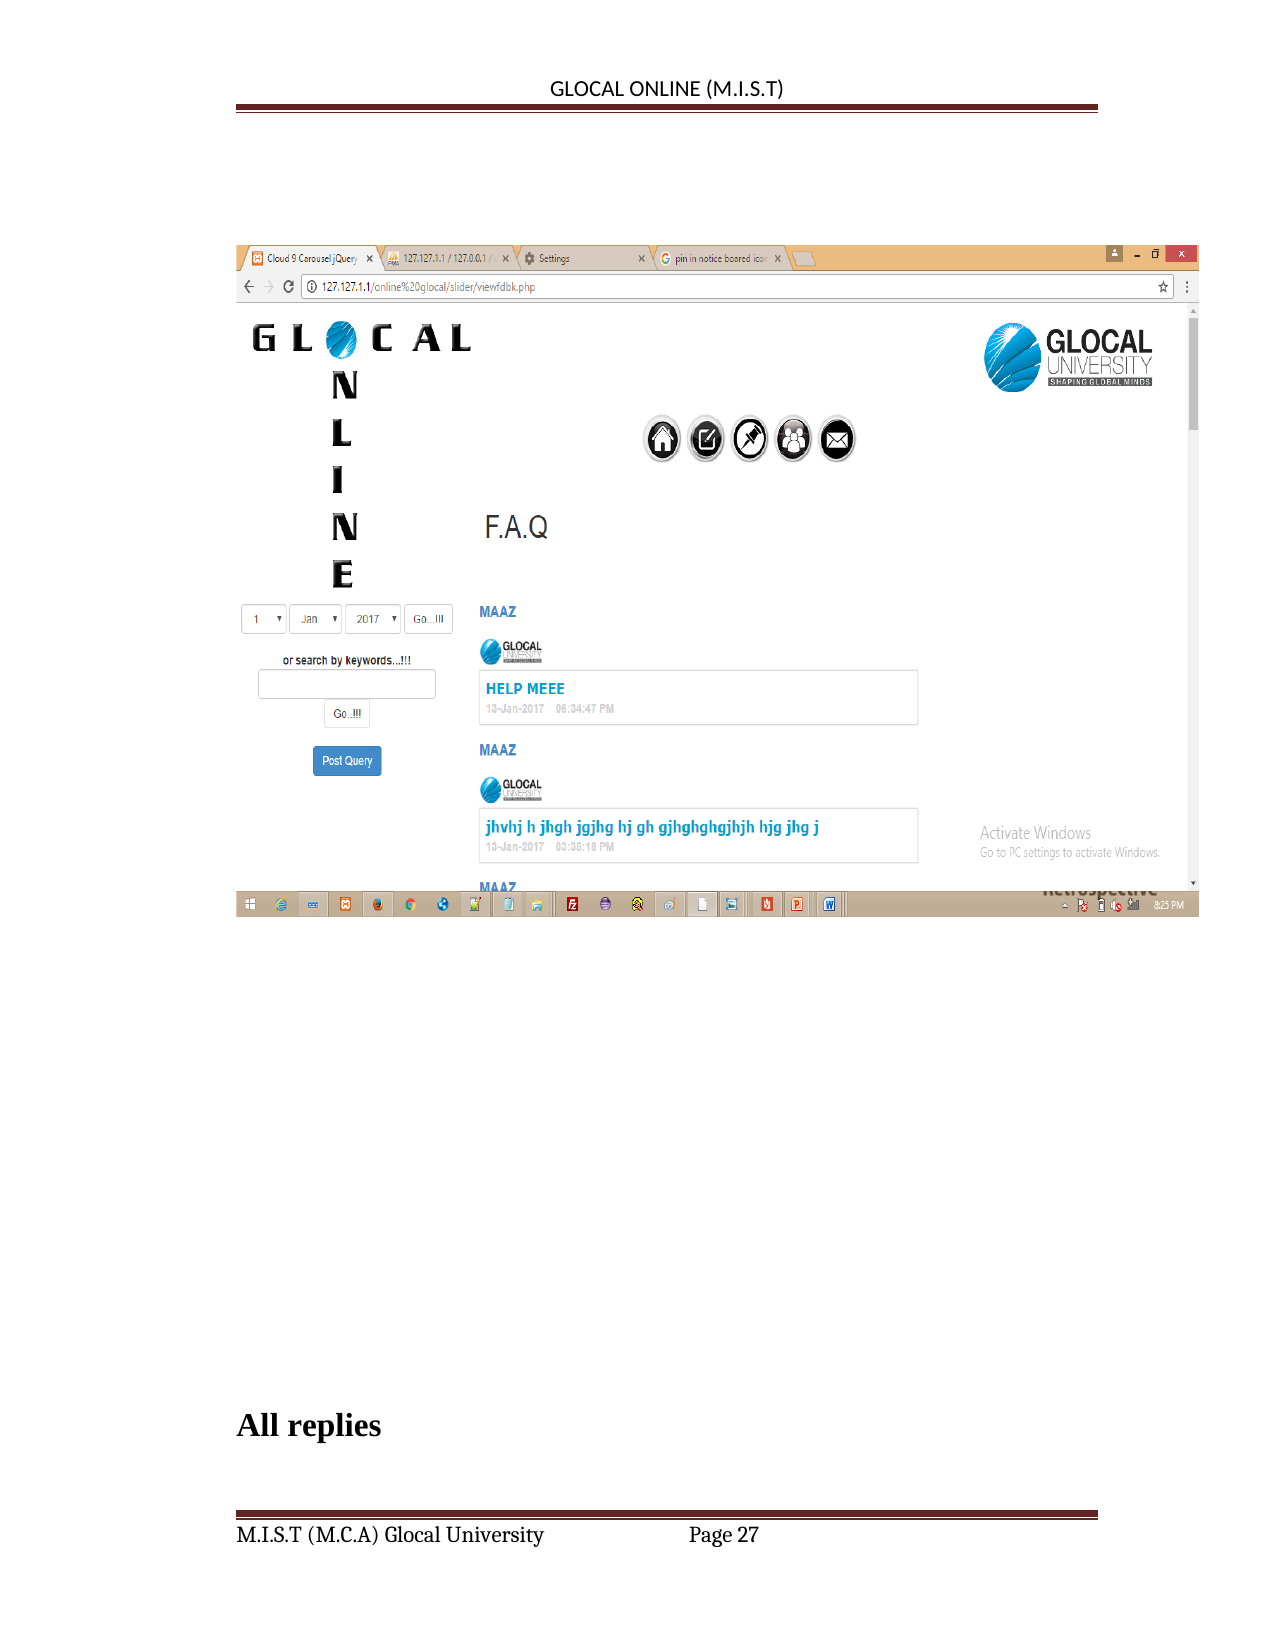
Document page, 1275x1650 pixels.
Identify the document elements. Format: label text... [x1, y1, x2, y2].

text All replies [236, 1406, 1098, 1444]
picture [236, 245, 1199, 917]
